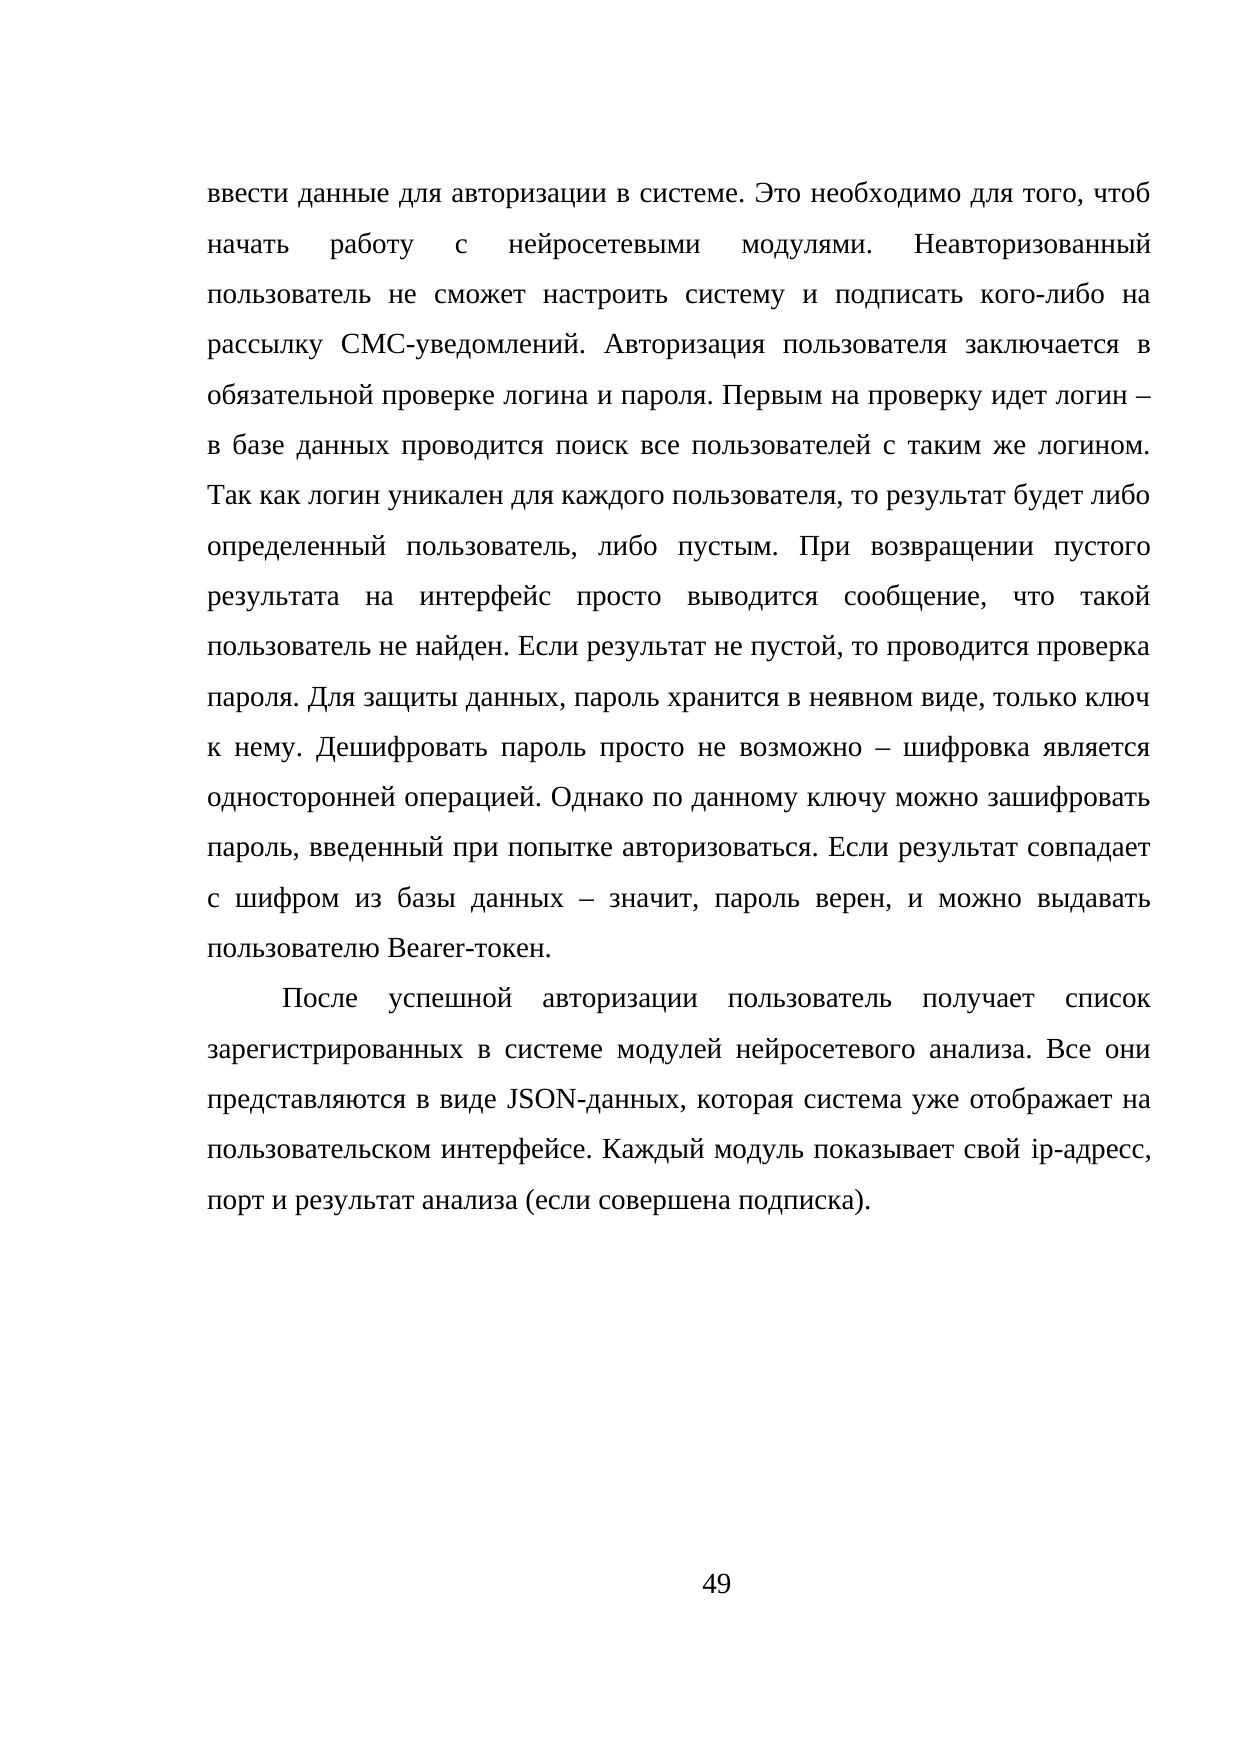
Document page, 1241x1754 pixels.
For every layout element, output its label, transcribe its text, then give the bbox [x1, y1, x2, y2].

text После успешной авторизации пользователь получает список зарегистрированных в системе модулей нейросетевого анализа. Все они представляются в виде JSON-данных, которая система уже отображает на пользовательском интерфейсе. Каждый модуль показывает свой ip-адресс, порт и результат анализа (если совершена подписка). [207, 981, 1152, 1215]
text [207, 176, 1152, 964]
